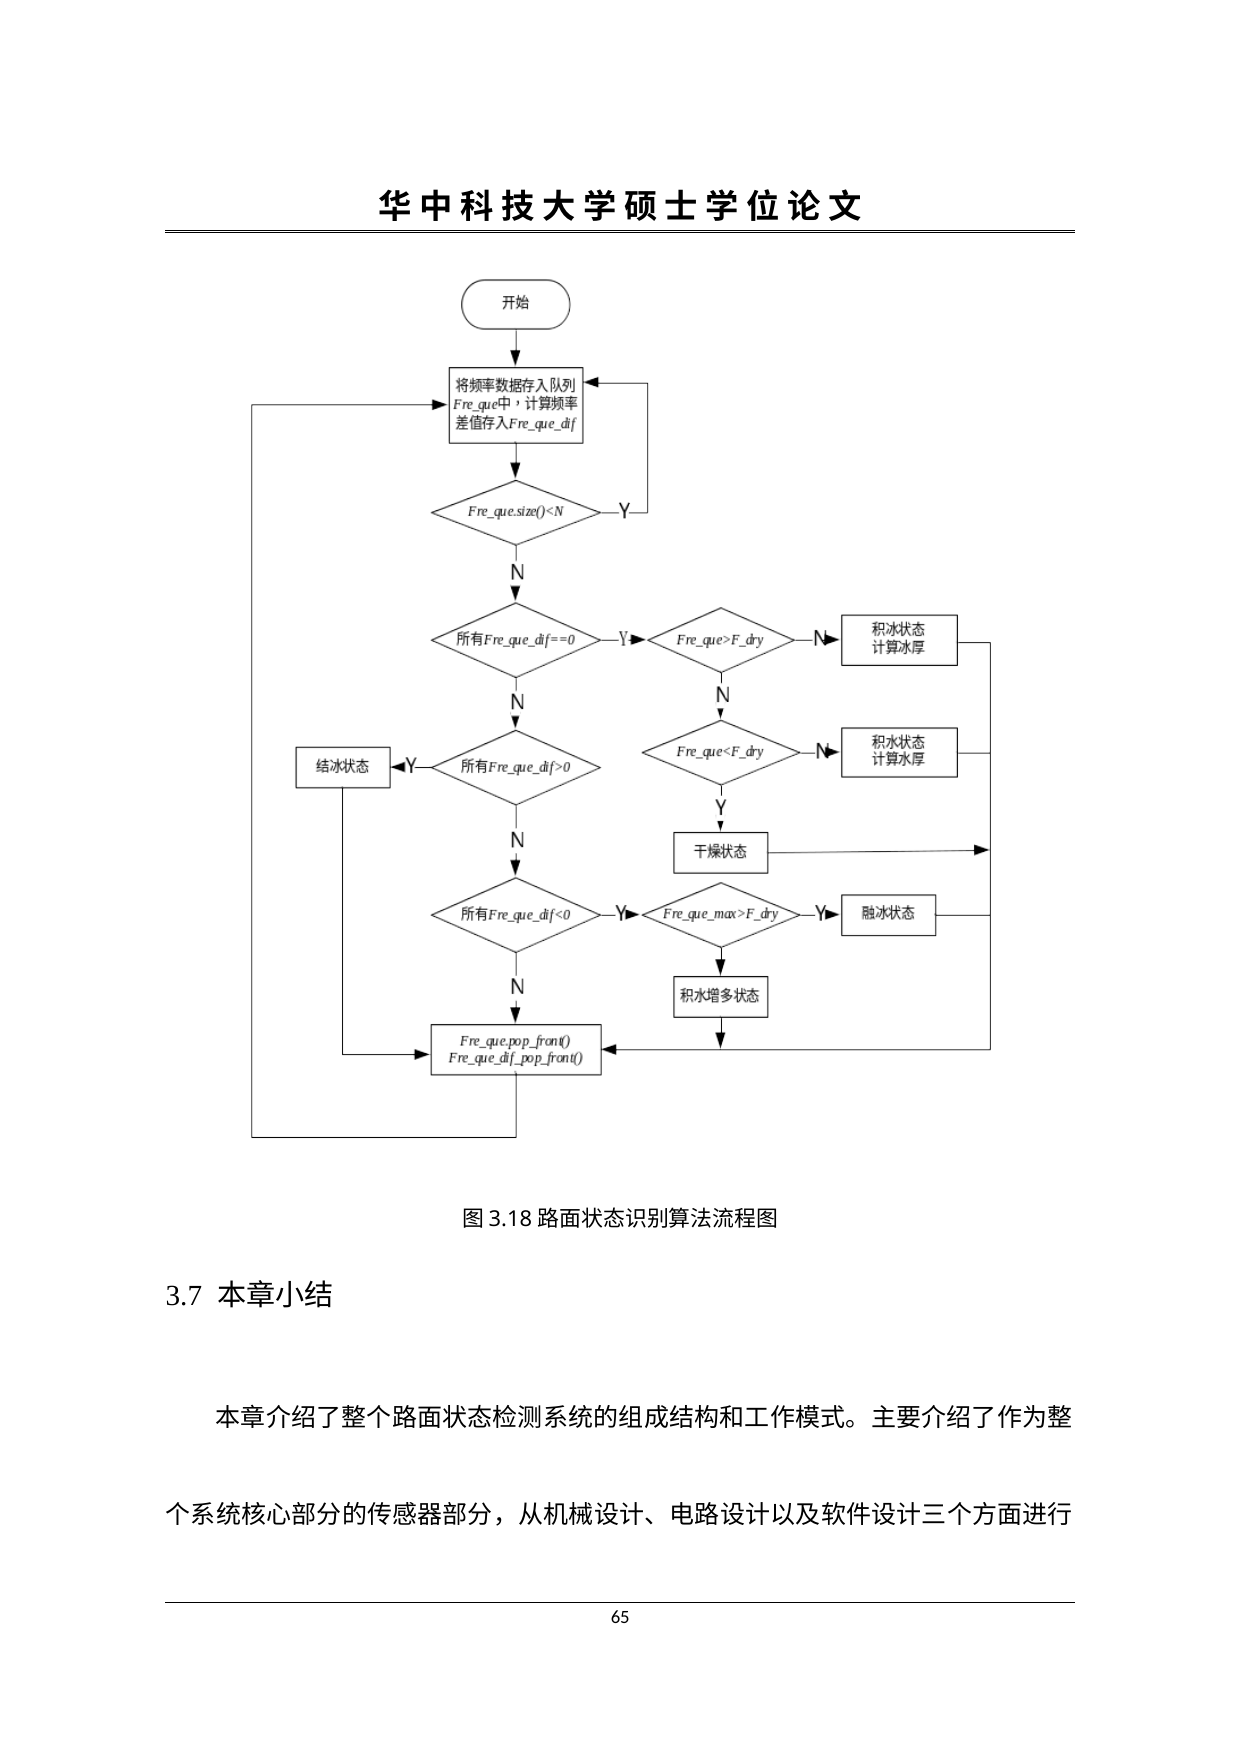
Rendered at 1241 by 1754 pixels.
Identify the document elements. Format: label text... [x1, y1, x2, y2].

text 图3.18 路面状态识别算法流程图 [165, 1201, 1075, 1233]
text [165, 1383, 1075, 1546]
list 本章小结 [165, 1260, 1075, 1325]
